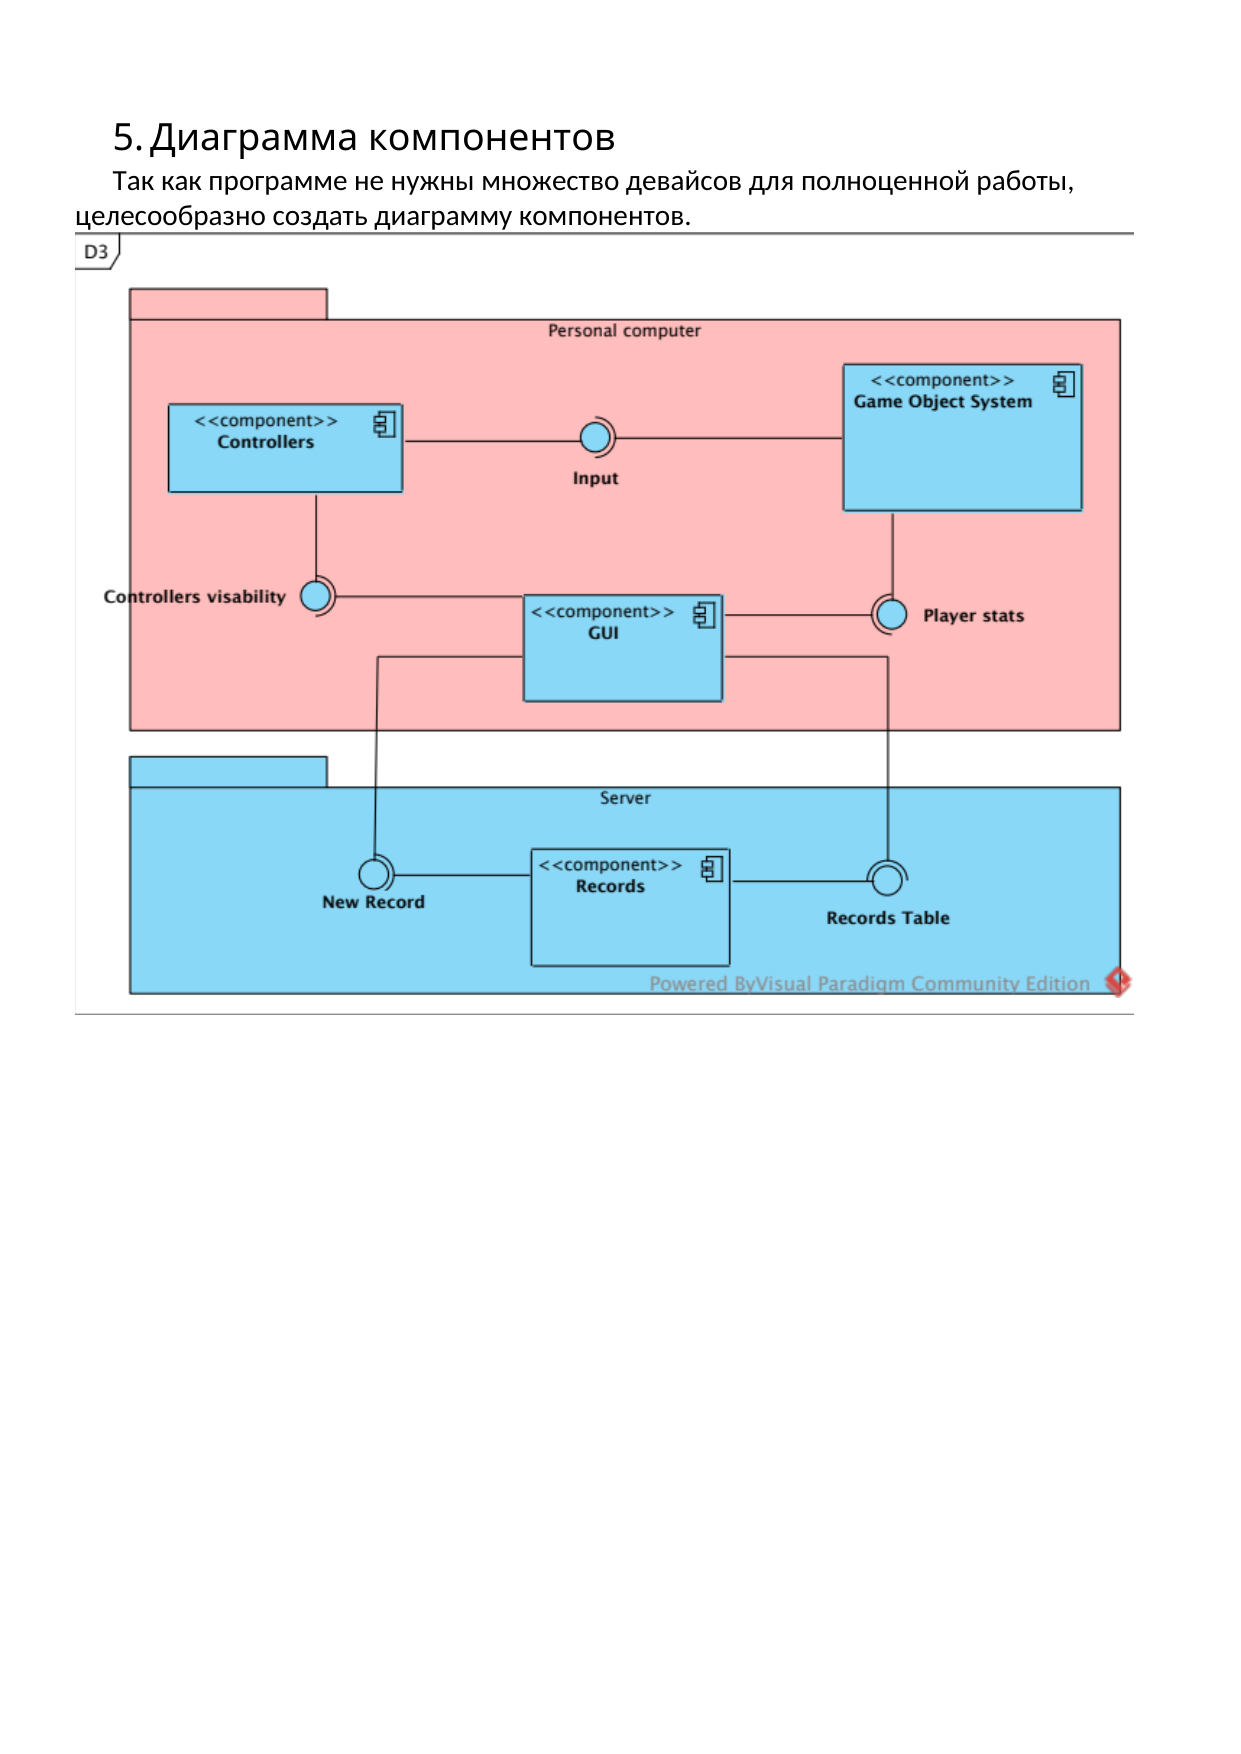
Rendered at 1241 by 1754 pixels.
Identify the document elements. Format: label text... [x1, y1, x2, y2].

list Диаграмма компонентов [112, 111, 1165, 162]
text Так как программе не нужны множество девайсов для полноценной работы, целесообразно создать диаграмму компонентов. [75, 162, 1165, 233]
